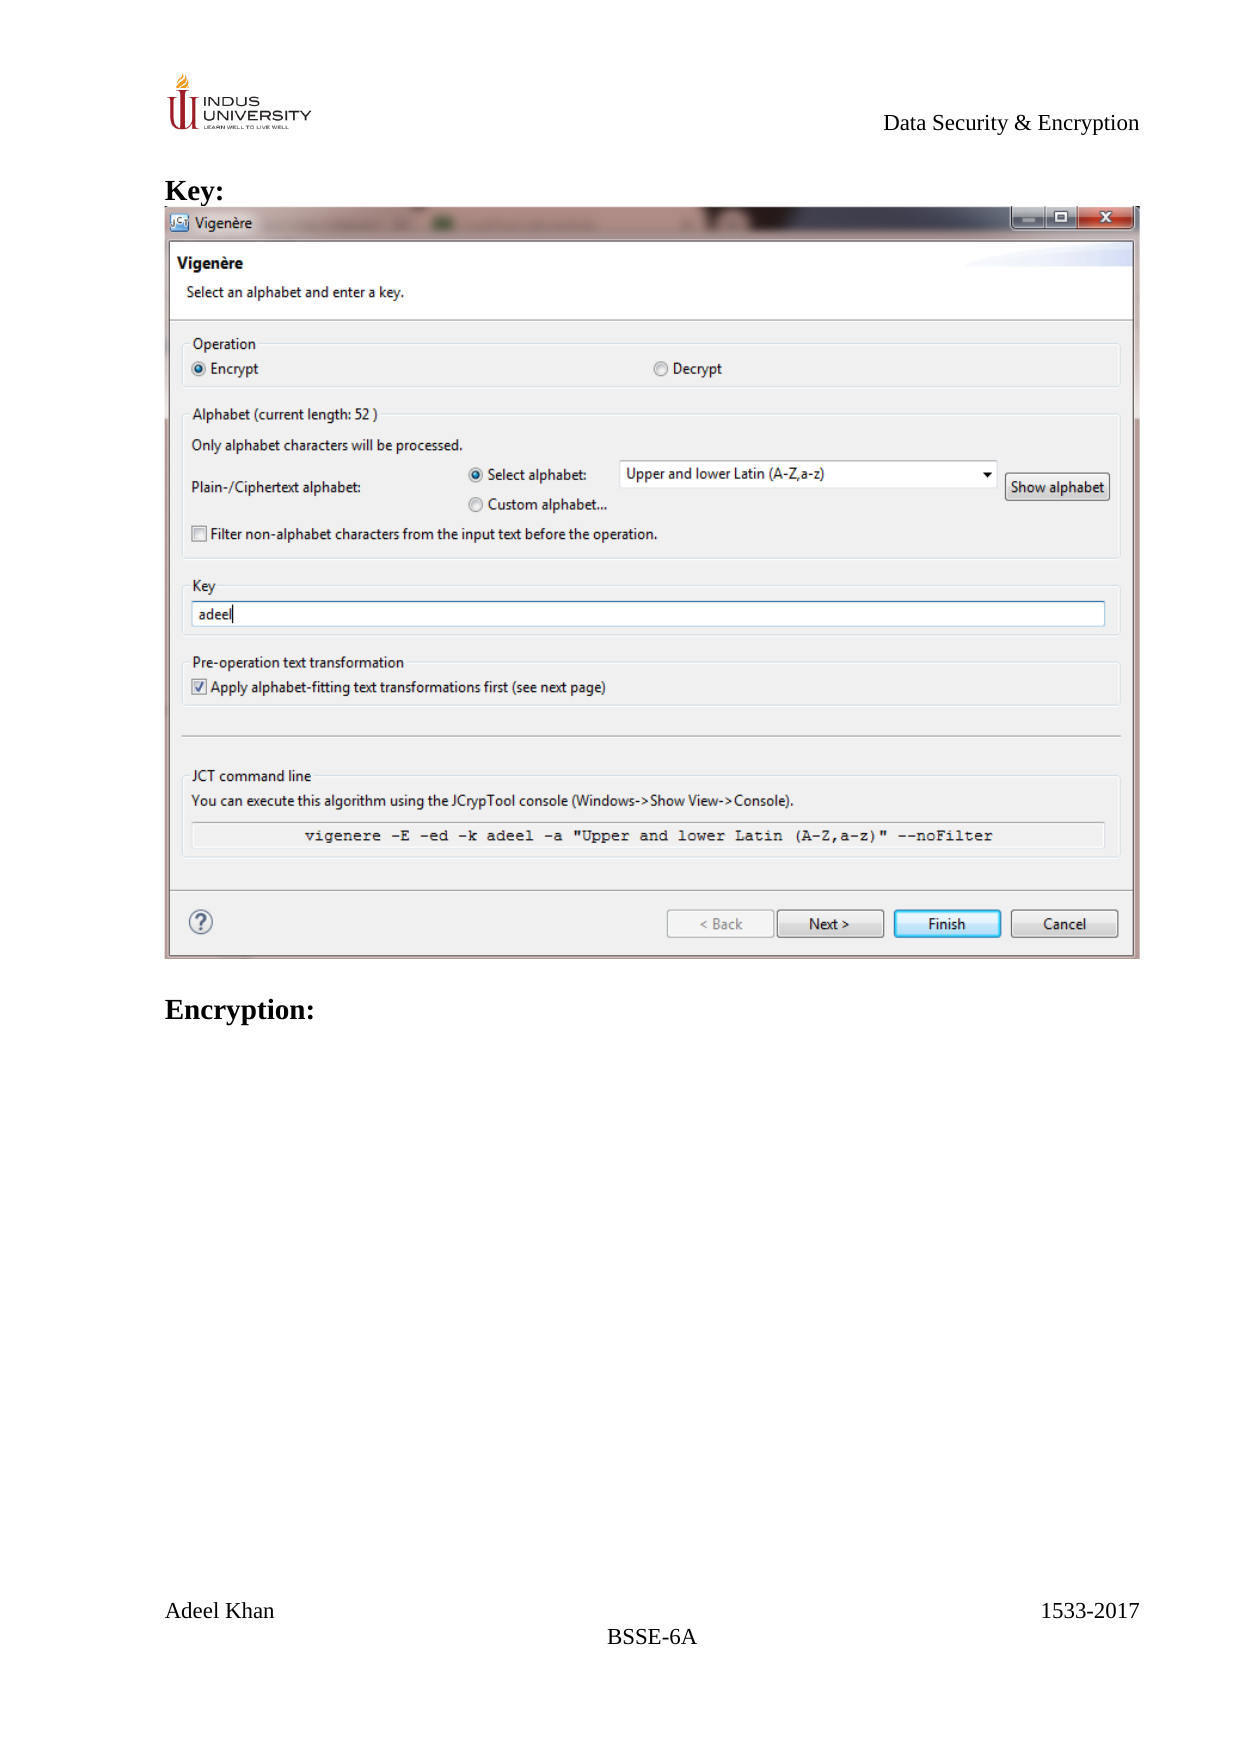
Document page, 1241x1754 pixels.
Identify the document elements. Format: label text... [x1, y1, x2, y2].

picture [164, 73, 317, 130]
text Encryption: [164, 992, 1176, 1025]
picture [164, 206, 1140, 959]
